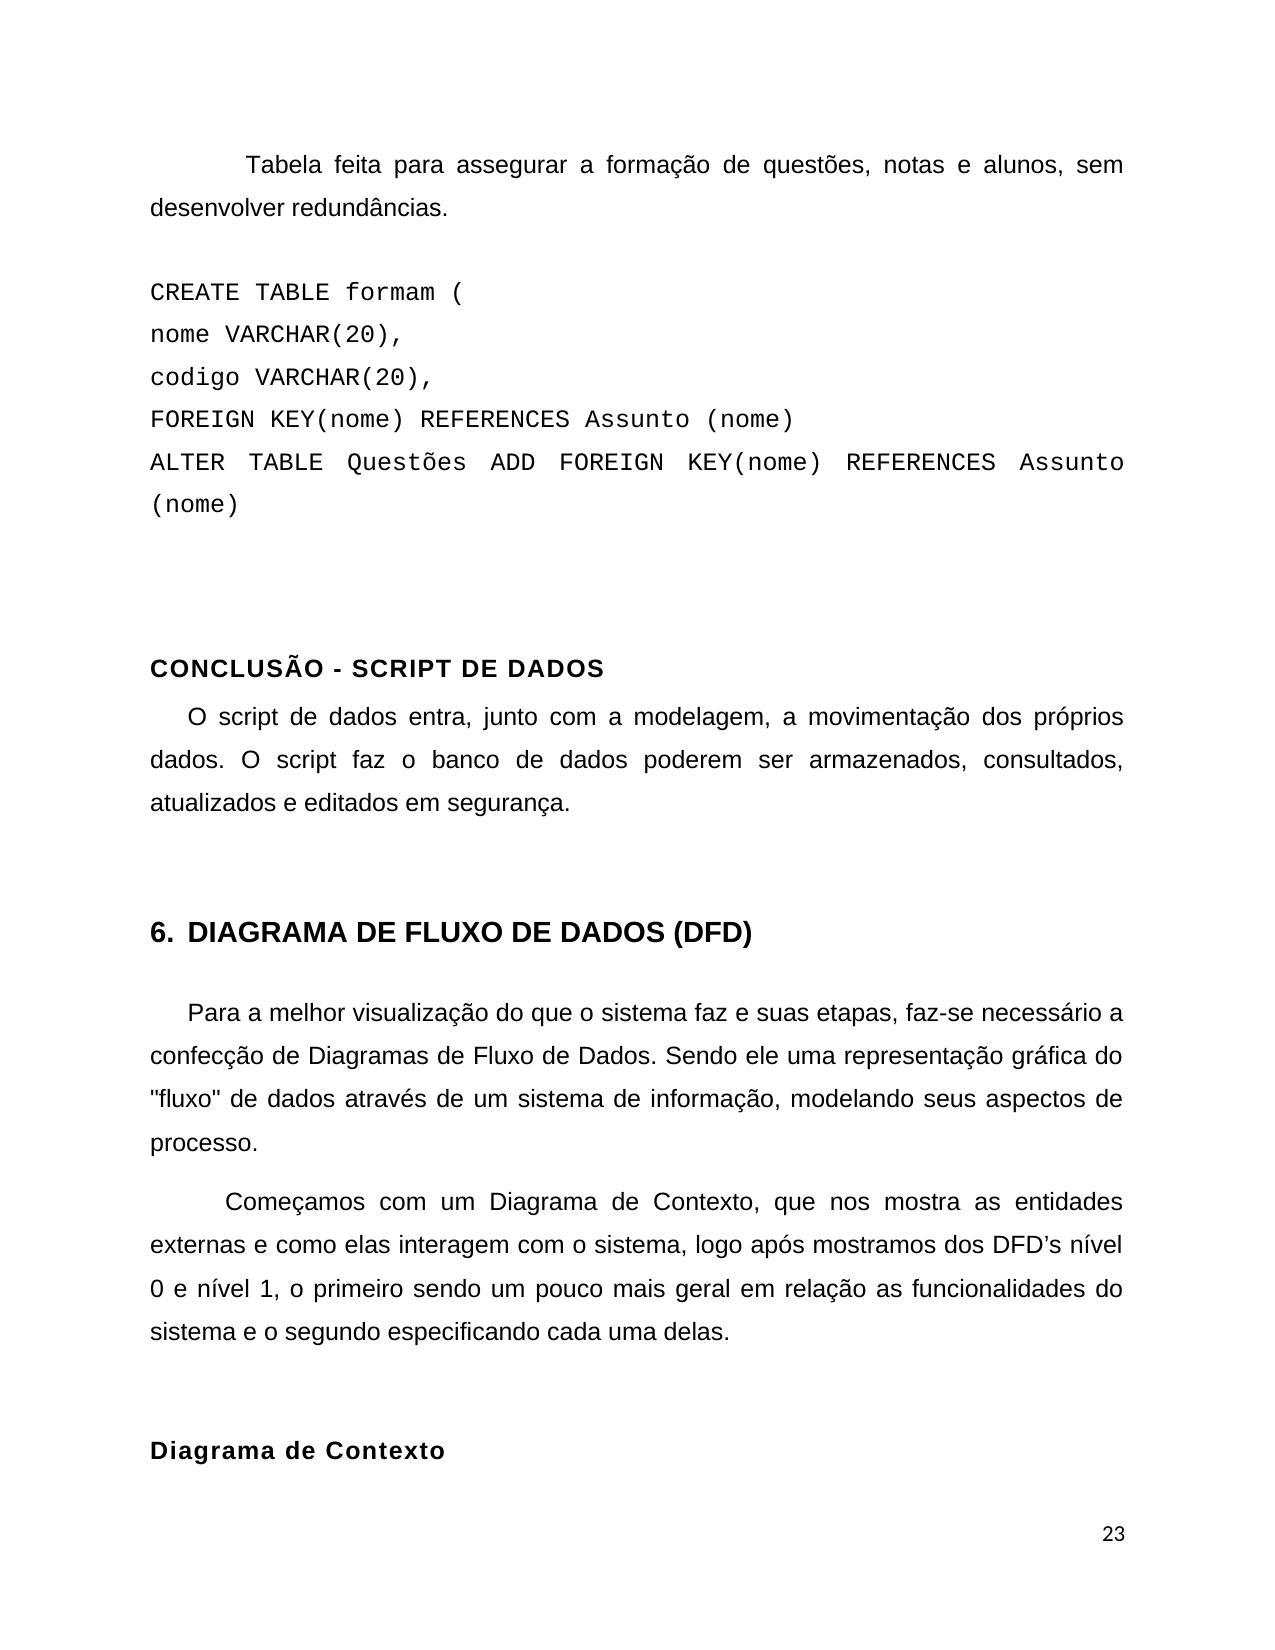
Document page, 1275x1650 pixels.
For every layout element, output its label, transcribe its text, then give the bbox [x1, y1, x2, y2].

subtitle DIAGRAMA DE FLUXO DE DADOS (DFD) [150, 915, 1125, 949]
subtitle CONCLUSÃO - SCRIPT DE DADOS [150, 654, 1125, 683]
text codigo VARCHAR(20), [150, 364, 1125, 393]
subtitle Diagrama de Contexto [150, 1436, 1125, 1465]
text CREATE TABLE formam ( [150, 279, 1125, 308]
text O script de dados entra, junto com a modelagem, a movimentação dos próprios dados. O script faz o banco de dados poderem ser armazenados, consultados, atualizados e editados em segurança. [150, 702, 1125, 817]
text nome VARCHAR(20), [150, 322, 1125, 350]
text Para a melhor visualização do que o sistema faz e suas etapas, faz-se necessário a confecção de Diagramas de Fluxo de Dados. Sendo ele uma representação gráfica do "fluxo" de dados através de um sistema de informação, modelando seus aspectos de processo. [150, 998, 1125, 1156]
text Começamos com um Diagrama de Contexto, que nos mostra as entidades externas e como elas interagem com o sistema, logo após mostramos dos DFD’s nível 0 e nível 1, o primeiro sendo um pouco mais geral em relação as funcionalidades do sistema e o segundo especificando cada uma delas. [150, 1187, 1125, 1345]
text Tabela feita para assegurar a formação de questões, notas e alunos, sem desenvolver redundâncias. [150, 150, 1125, 222]
text ALTER TABLE Questões ADD FOREIGN KEY(nome) REFERENCES Assunto (nome) [150, 449, 1125, 520]
text FOREIGN KEY(nome) REFERENCES Assunto (nome) [150, 407, 1125, 435]
